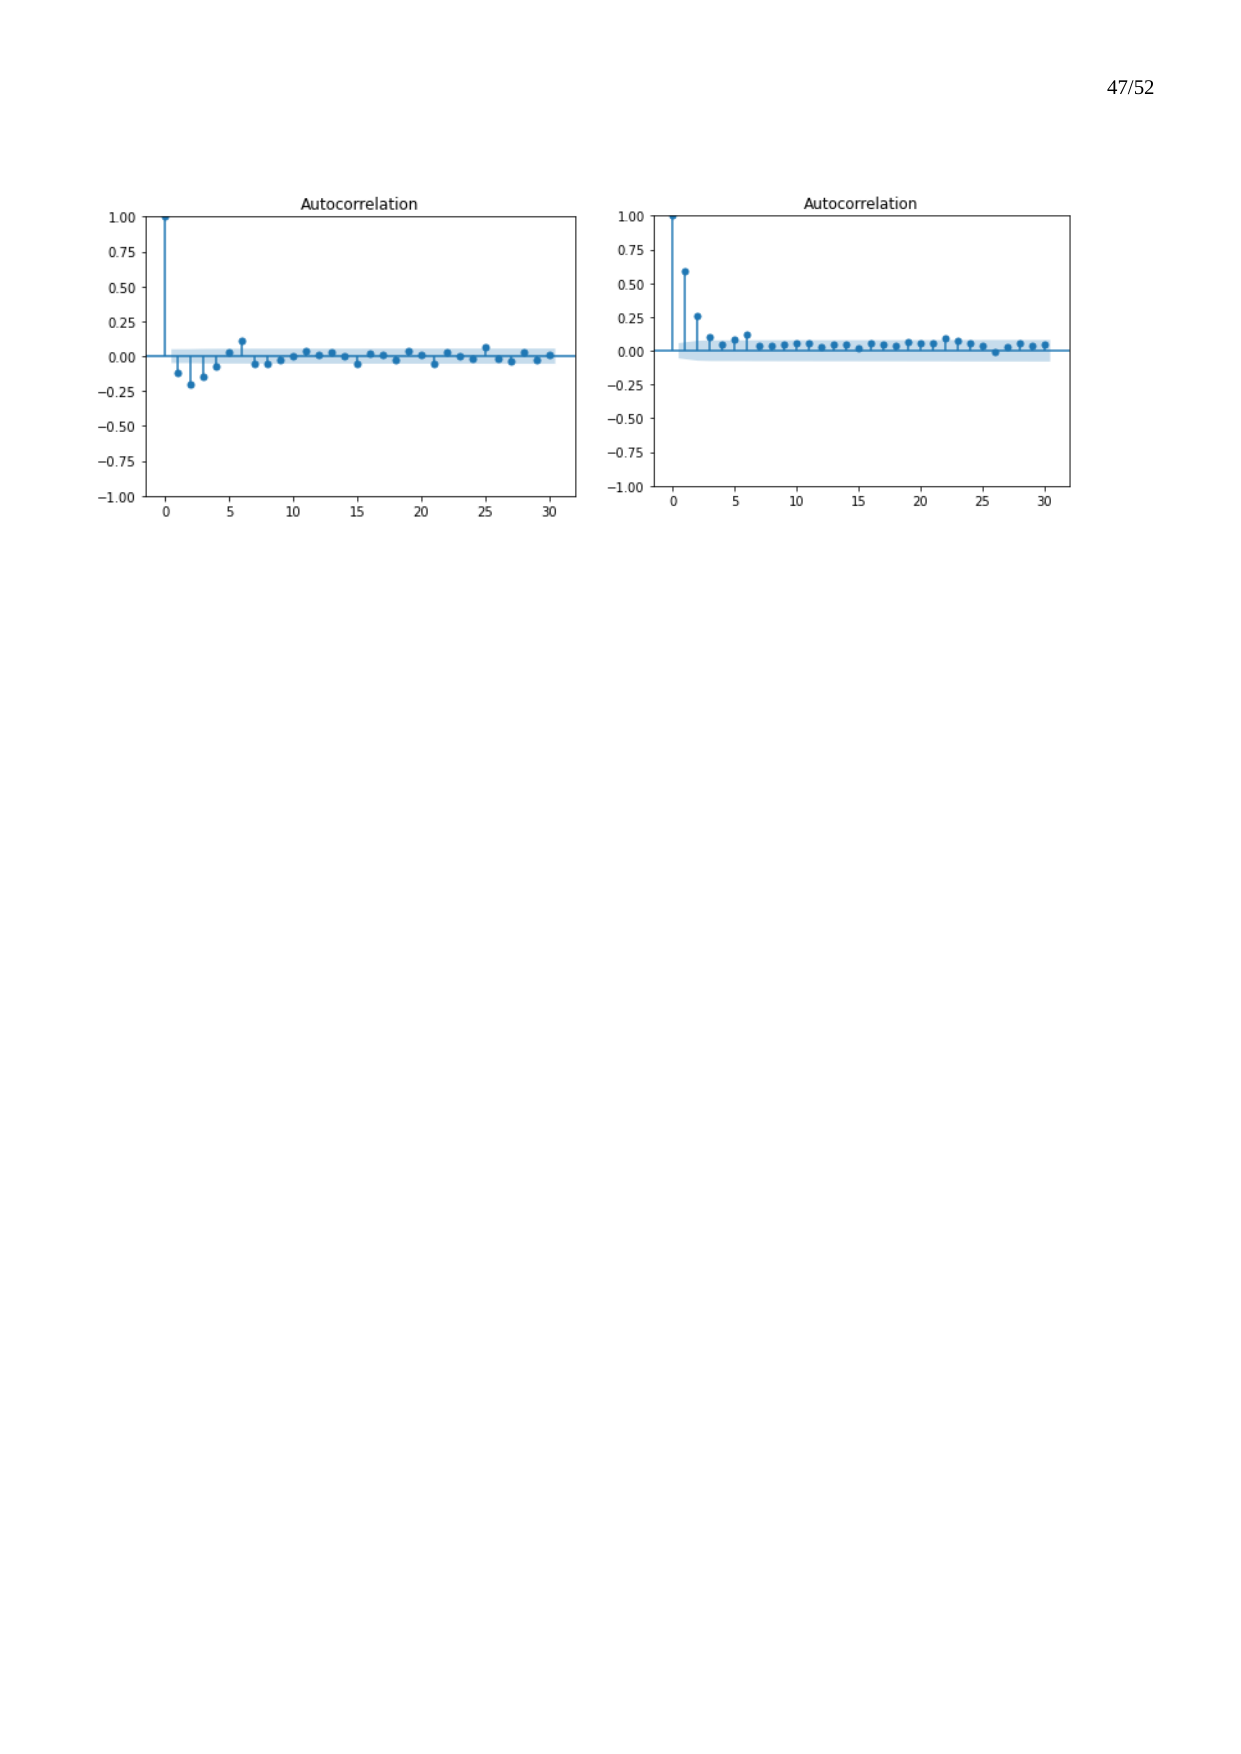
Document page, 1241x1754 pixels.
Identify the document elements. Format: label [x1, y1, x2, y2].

picture [597, 188, 1076, 516]
picture [88, 188, 579, 523]
